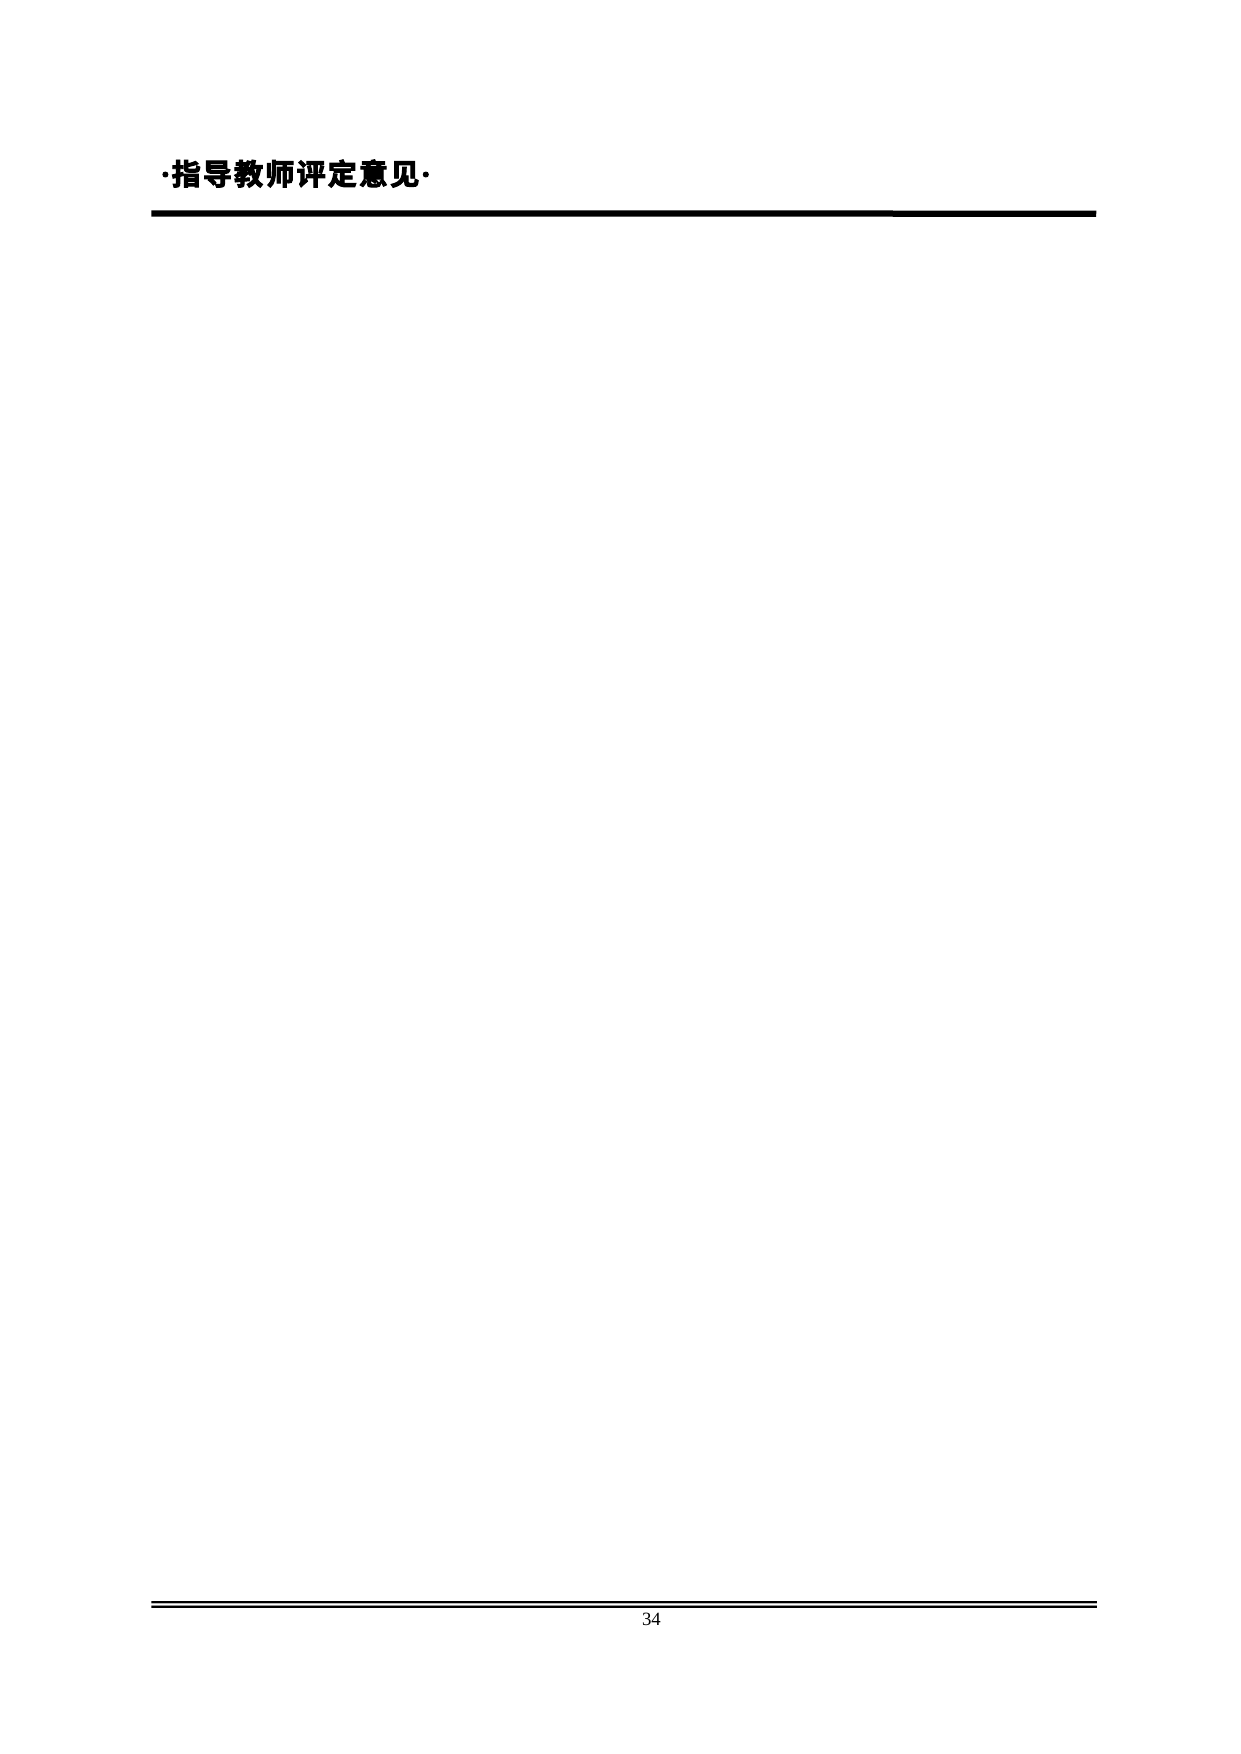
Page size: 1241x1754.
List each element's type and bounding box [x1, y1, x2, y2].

picture [151, 1601, 1100, 1608]
